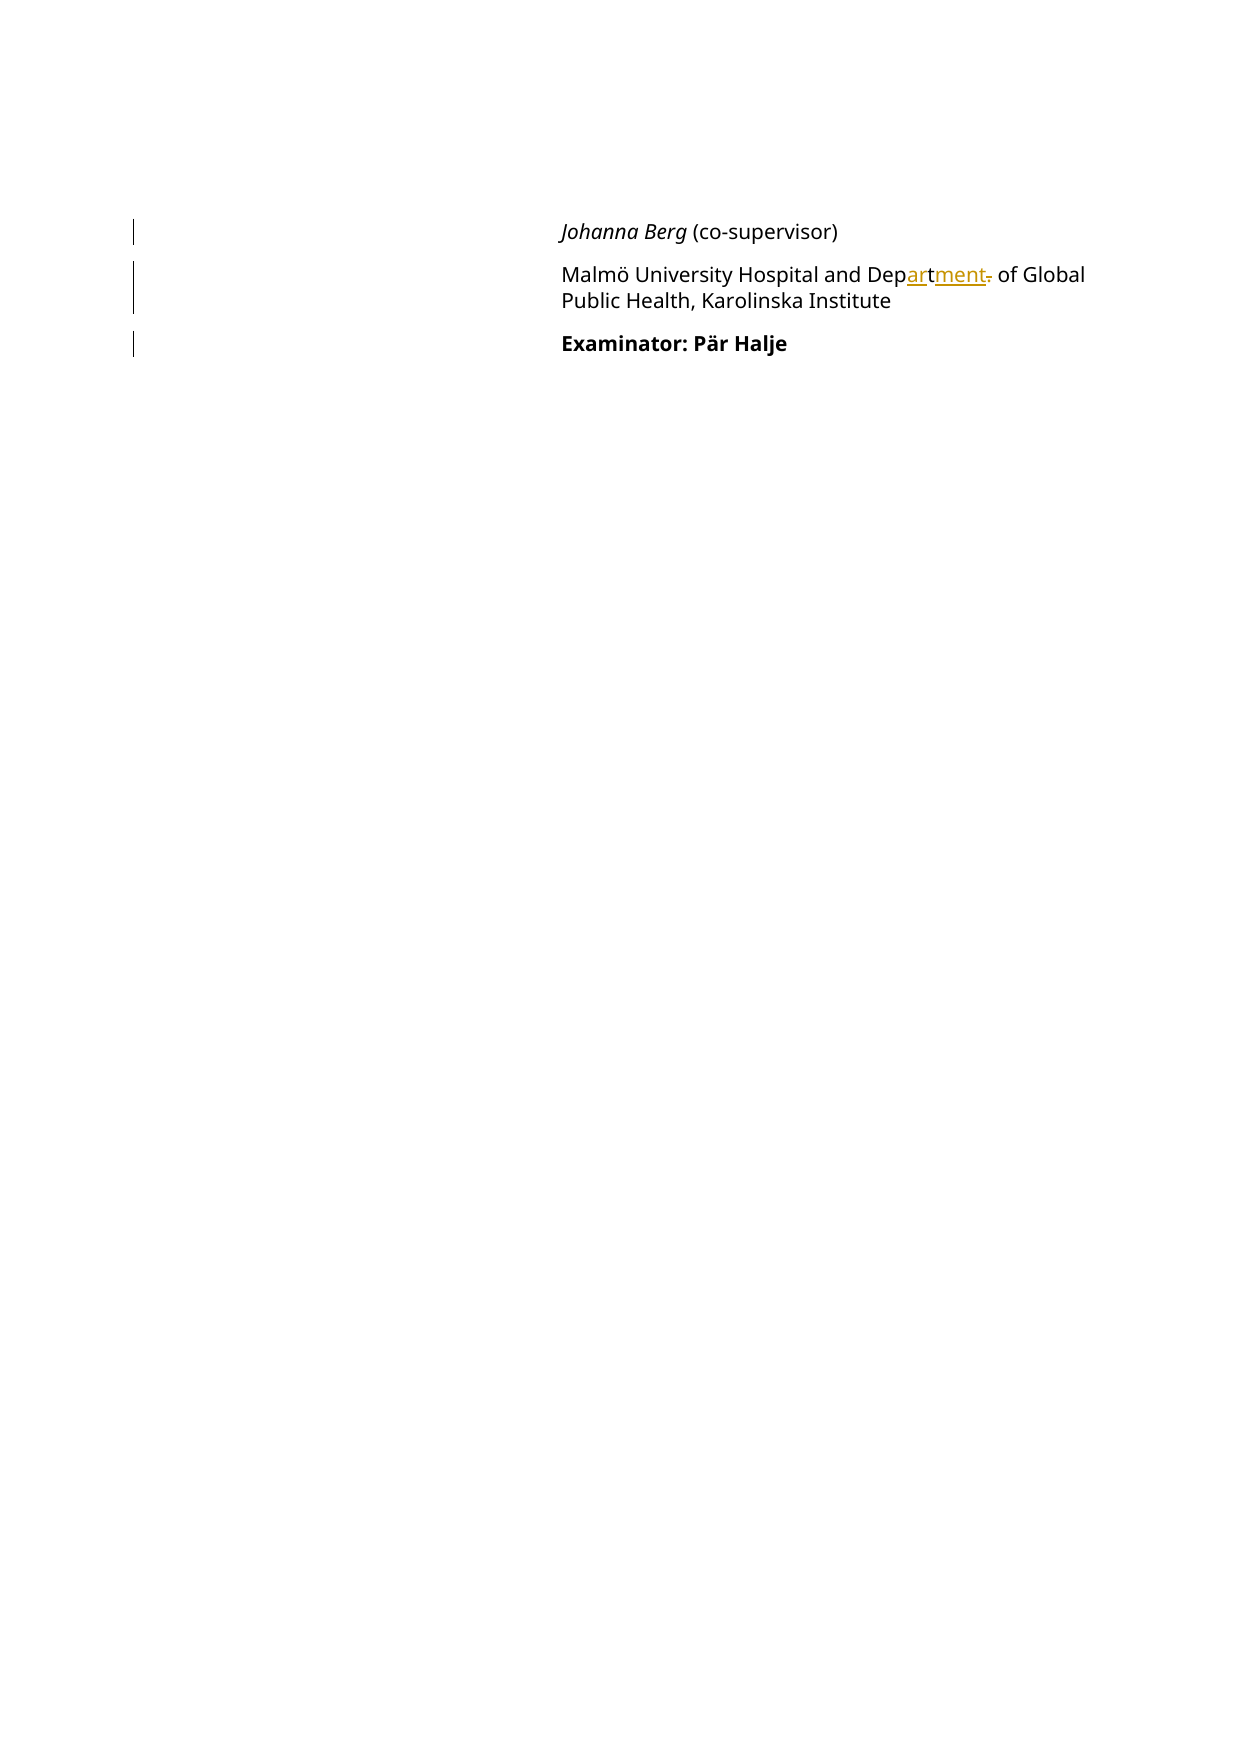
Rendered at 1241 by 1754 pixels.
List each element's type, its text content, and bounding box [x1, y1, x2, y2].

text Johanna Berg (co-supervisor) [561, 218, 1093, 245]
text Malmö University Hospital and Dept of Global Public Health, Karolinska Institute [561, 261, 1093, 314]
text Examinator: Pär Halje [561, 331, 1093, 357]
